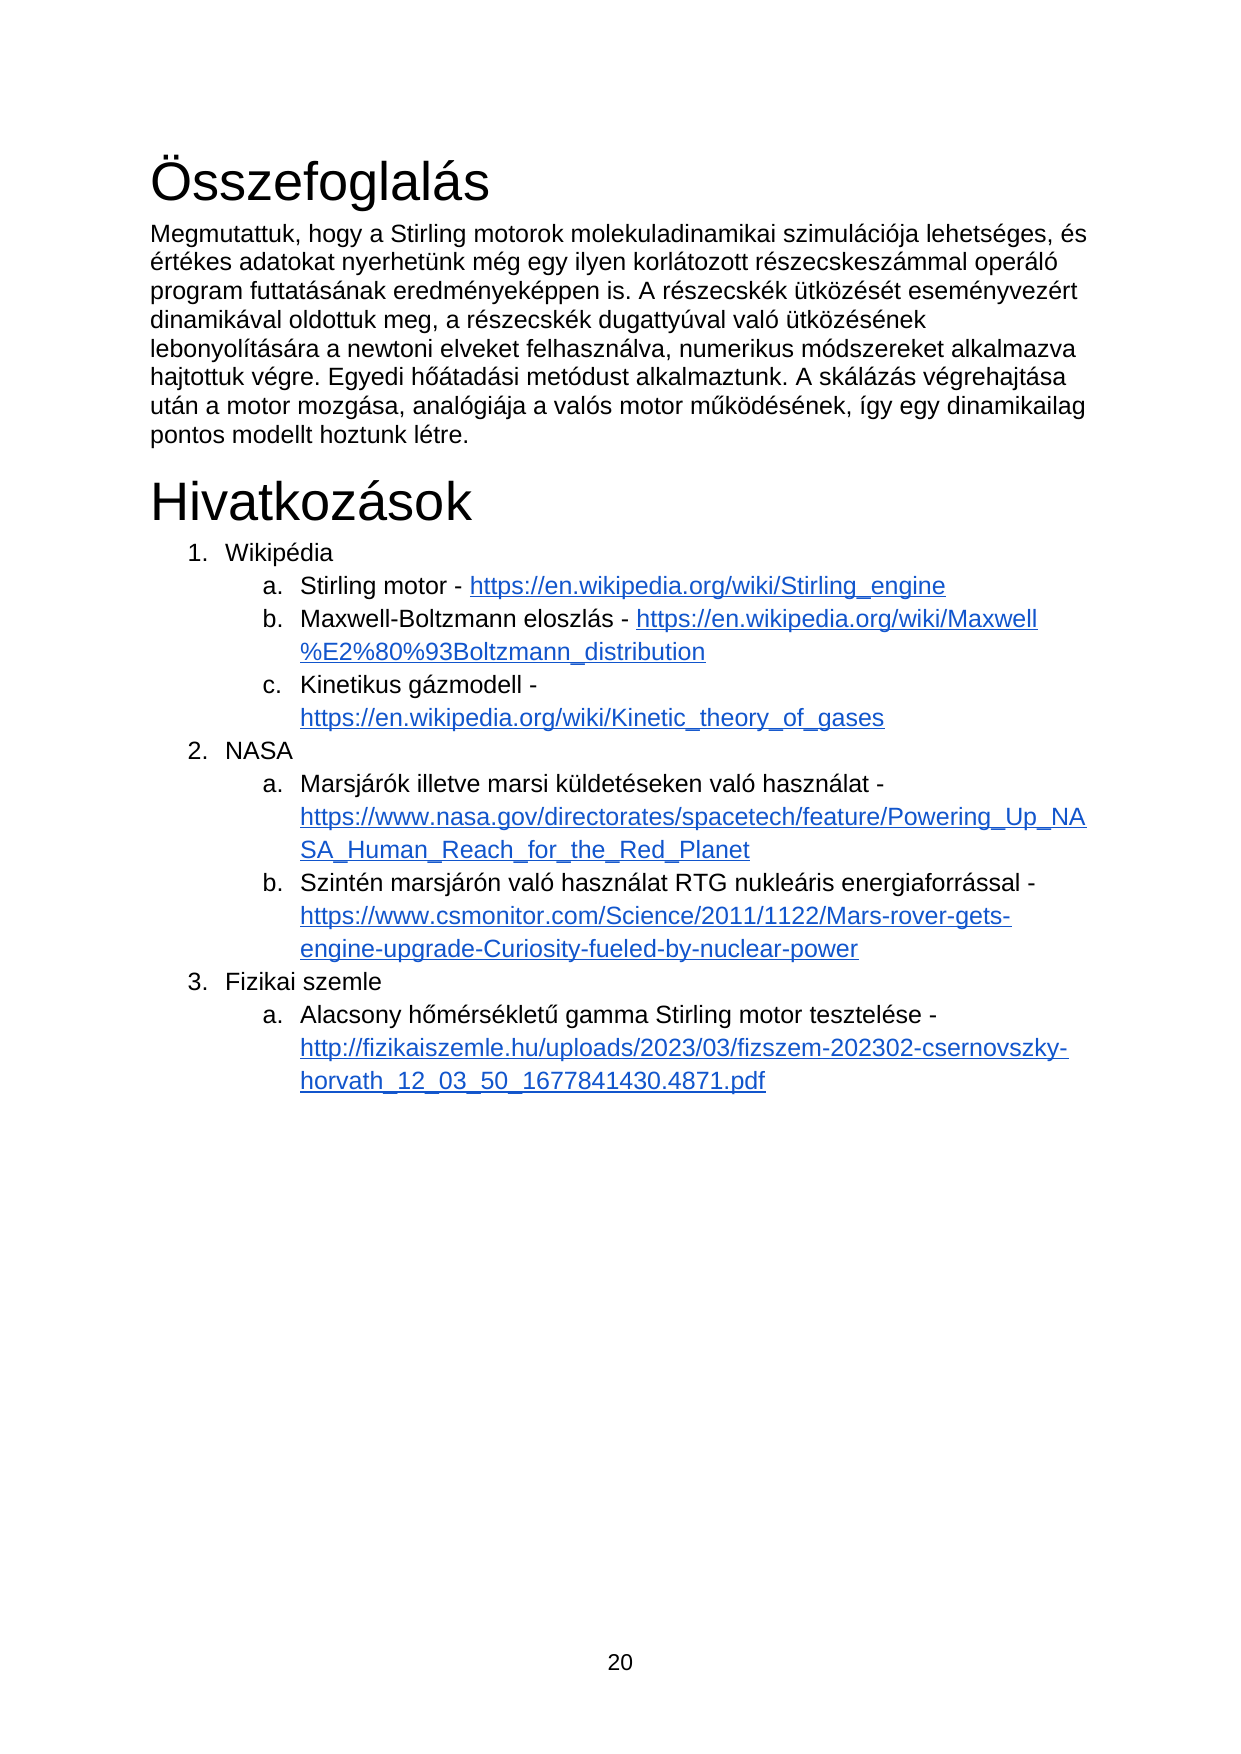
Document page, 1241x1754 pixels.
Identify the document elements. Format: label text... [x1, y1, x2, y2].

list Wikipédia [187, 538, 1090, 567]
title Hivatkozások [150, 469, 1090, 532]
list NASA [187, 736, 1090, 765]
list Maxwell-Boltzmann eloszlás - https://en.wikipedia.org/wiki/Maxwell%E2%80%93Boltzmann_distribution [262, 604, 1090, 666]
list Kinetikus gázmodell - https://en.wikipedia.org/wiki/Kinetic_theory_of_gases [262, 670, 1090, 732]
list Szintén marsjárón való használat RTG nukleáris energiaforrással - https://www.csmonitor.com/Science/2011/1122/Mars-rover-gets-engine-upgrade-Curiosity-fueled-by-nuclear-power [262, 868, 1090, 963]
list Stirling motor - https://en.wikipedia.org/wiki/Stirling_engine [262, 571, 1090, 600]
list Fizikai szemle [187, 967, 1090, 996]
list Marsjárók illetve marsi küldetéseken való használat - https://www.nasa.gov/directorates/spacetech/feature/Powering_Up_NASA_Human_Reach_for_the_Red_Planet [262, 769, 1090, 864]
text Megmutattuk, hogy a Stirling motorok molekuladinamikai szimulációja lehetséges, és értékes adatokat nyerhetünk még egy ilyen korlátozott részecskeszámmal operáló program futtatásának eredményeképpen is. A részecskék ütközését eseményvezért dinamikával oldottuk meg, a részecskék dugattyúval való ütközésének lebonyolítására a newtoni elveket felhasználva, numerikus módszereket alkalmazva hajtottuk végre. Egyedi hőátadási metódust alkalmaztunk. A skálázás végrehajtása után a motor mozgása, analógiája a valós motor működésének, így egy dinamikailag pontos modellt hoztunk létre. [150, 218, 1090, 448]
list Alacsony hőmérsékletű gamma Stirling motor tesztelése - http://fizikaiszemle.hu/uploads/2023/03/fizszem-202302-csernovszky-horvath_12_03_50_1677841430.4871.pdf [262, 1000, 1090, 1095]
title Összefoglalás [150, 150, 1090, 212]
